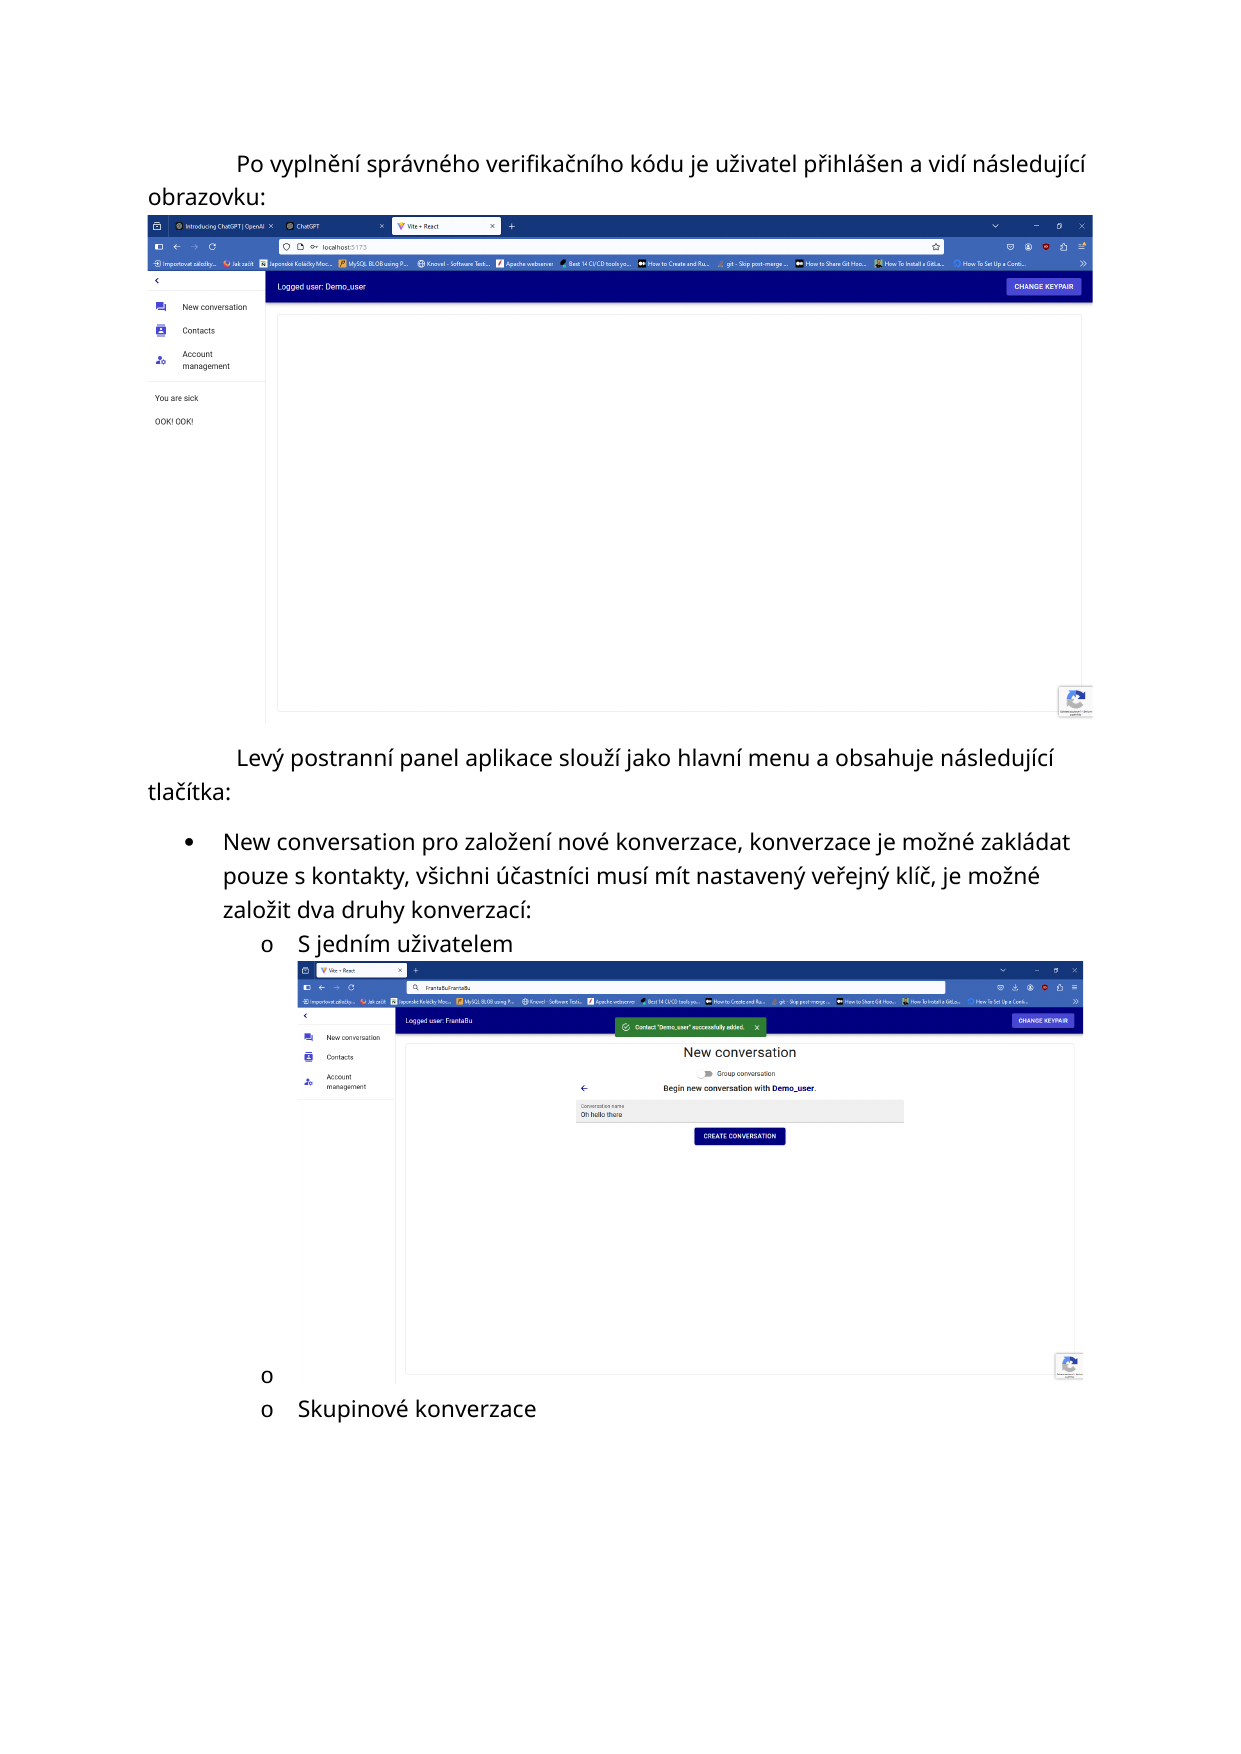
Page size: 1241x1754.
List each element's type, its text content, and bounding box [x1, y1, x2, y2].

picture [147, 215, 1093, 723]
picture [297, 961, 1084, 1384]
text New conversation pro založení nové konverzace, konverzace je možné zakládat pouze s kontakty, všichni účastníci musí mít nastavený veřejný klíč, je možné založit dva druhy konverzací: [185, 826, 1093, 925]
list S jedním uživatelem [260, 928, 1093, 959]
text Levý postranní panel aplikace slouží jako hlavní menu a obsahuje následující tlačítka: [148, 742, 1093, 807]
text Po vyplnění správného verifikačního kódu je uživatel přihlášen a vidí následující obrazovku: [148, 148, 1093, 215]
list Skupinové konverzace [260, 1393, 1093, 1424]
